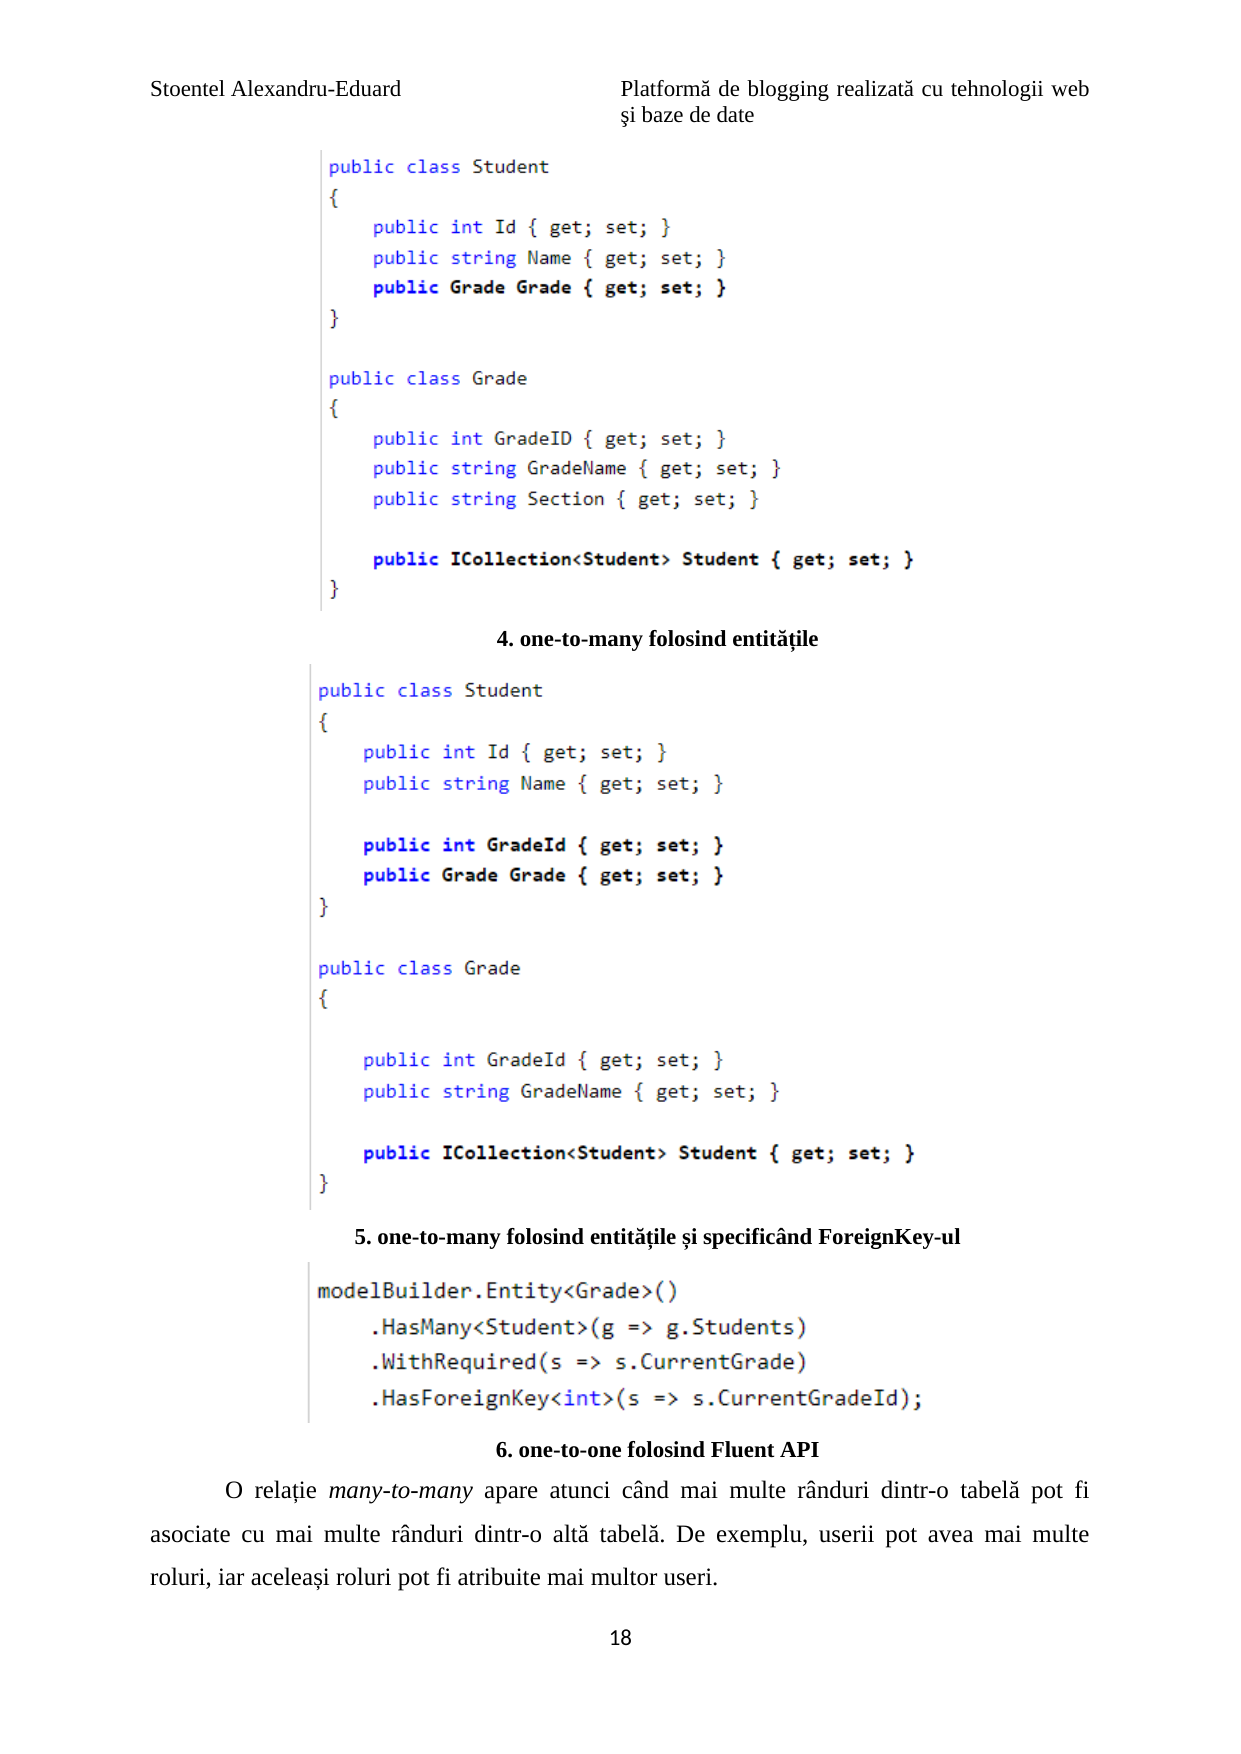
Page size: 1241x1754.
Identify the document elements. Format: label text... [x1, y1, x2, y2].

text 4. one-to-many folosind entitățile [150, 625, 1090, 651]
text 6. one-to-one folosind Fluent API [150, 1436, 1090, 1462]
text 5. one-to-many folosind entitățile și specificând ForeignKey-ul [150, 1223, 1090, 1250]
text O relație many-to-many apare atunci când mai multe rânduri dintr-o tabelă pot fi asociate cu mai multe rânduri dintr-o altă tabelă. De exemplu, userii pot avea mai multe roluri, iar aceleași roluri pot fi atribuite mai multor useri. [150, 1476, 1090, 1591]
picture [302, 1262, 939, 1423]
picture [303, 664, 937, 1210]
picture [318, 150, 922, 611]
